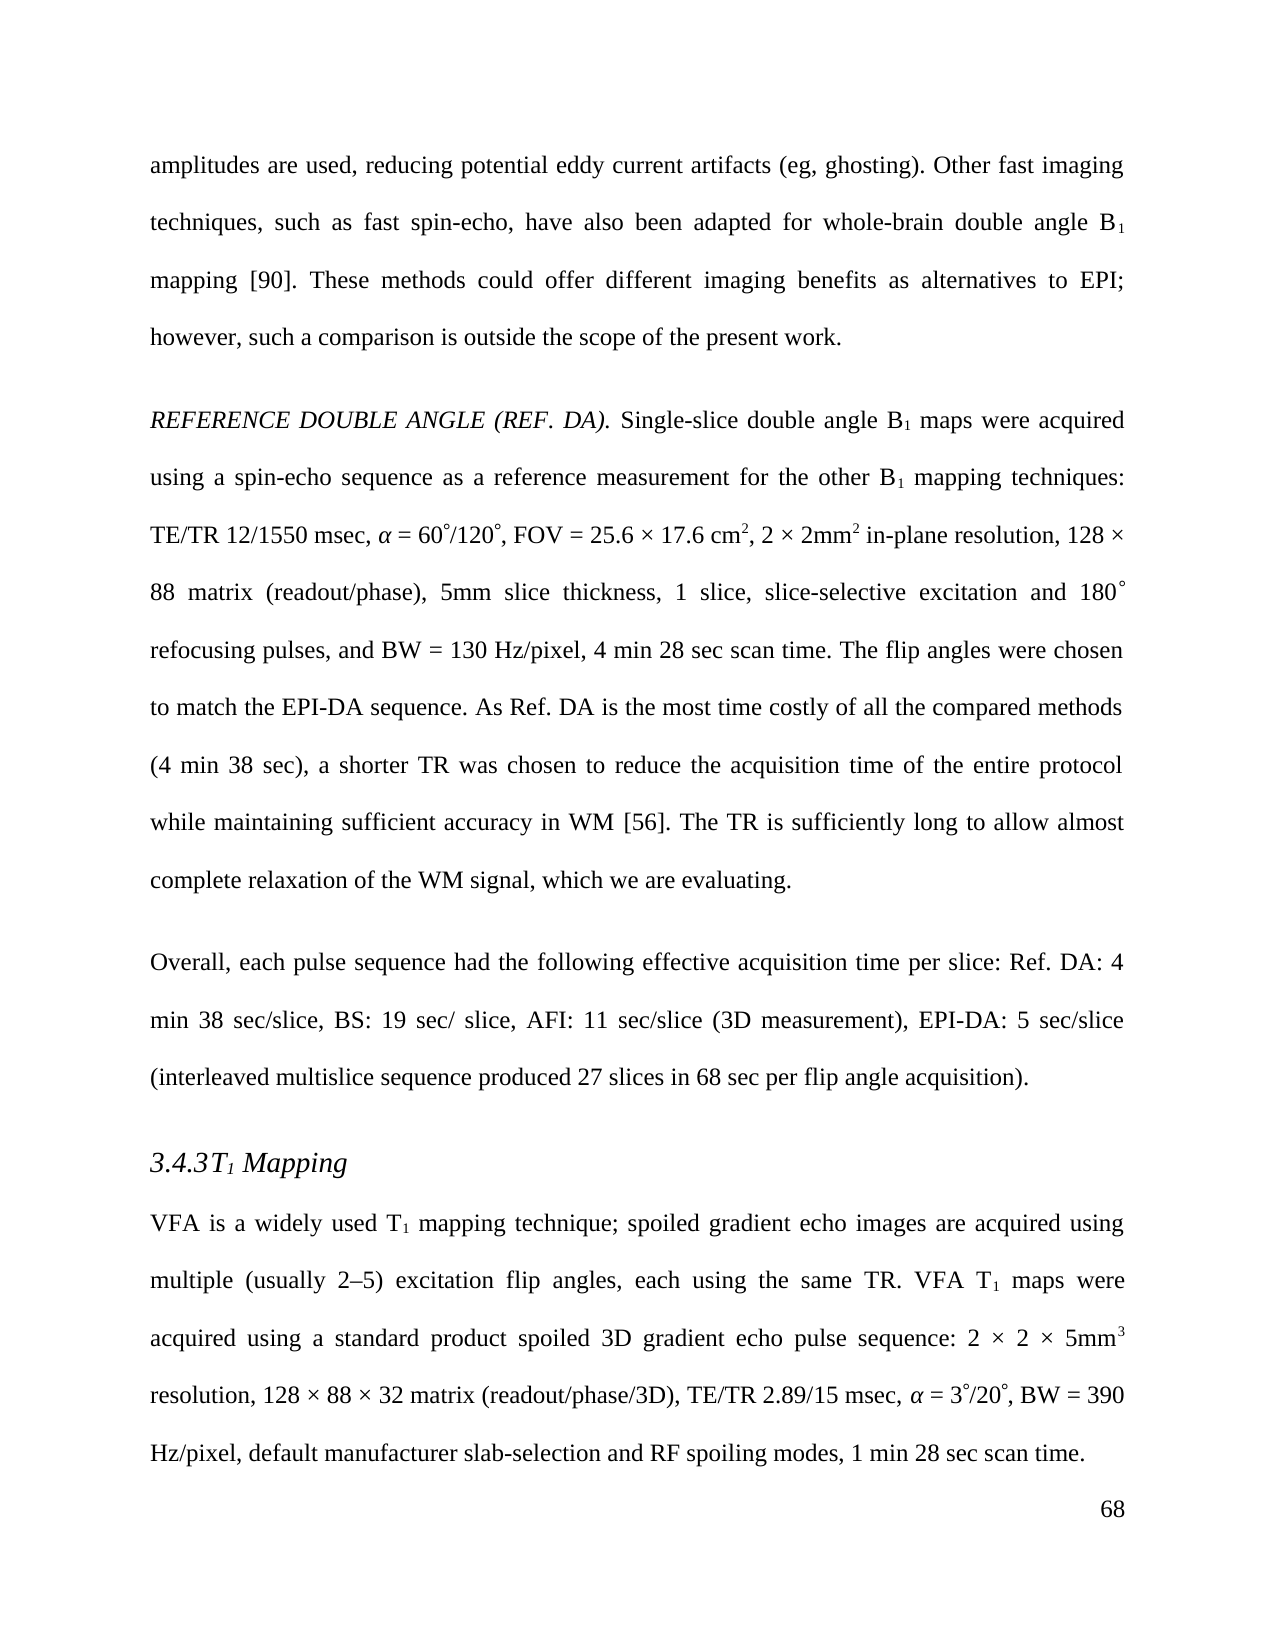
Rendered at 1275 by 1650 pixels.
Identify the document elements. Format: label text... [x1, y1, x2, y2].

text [150, 150, 1125, 351]
text VFA is a widely used T1 mapping technique; spoiled gradient echo images are acquired using multiple (usually 2–5) excitation flip angles, each using the same TR. VFA T1 maps were acquired using a standard product spoiled 3D gradient echo pulse sequence: 2 × 2 × 5mm3 resolution, 128 × 88 × 32 matrix (readout/phase/3D), TE/TR 2.89/15 msec, α = 3/20, BW = 390 Hz/pixel, default manufacturer slab-selection and RF spoiling modes, 1 min 28 sec scan time. [150, 1208, 1125, 1467]
subtitle T1 Mapping [150, 1145, 1125, 1178]
text REFERENCE DOUBLE ANGLE (REF. DA). Single-slice double angle B1 maps were acquired using a spin-echo sequence as a reference measurement for the other B1 mapping techniques: TE/TR 12/1550 msec, α = 60/120, FOV = 25.6 × 17.6 cm2, 2 × 2mm2 in-plane resolution, 128 × 88 matrix (readout/phase), 5mm slice thickness, 1 slice, slice-selective excitation and 180 refocusing pulses, and BW = 130 Hz/pixel, 4 min 28 sec scan time. The flip angles were chosen to match the EPI-DA sequence. As Ref. DA is the most time costly of all the compared methods (4 min 38 sec), a shorter TR was chosen to reduce the acquisition time of the entire protocol while maintaining sufficient accuracy in WM [56]. The TR is sufficiently long to allow almost complete relaxation of the WM signal, which we are evaluating. [150, 405, 1125, 894]
text Overall, each pulse sequence had the following effective acquisition time per slice: Ref. DA: 4 min 38 sec/slice, BS: 19 sec/ slice, AFI: 11 sec/slice (3D measurement), EPI-DA: 5 sec/slice (interleaved multislice sequence produced 27 slices in 68 sec per flip angle acquisition). [150, 947, 1125, 1091]
